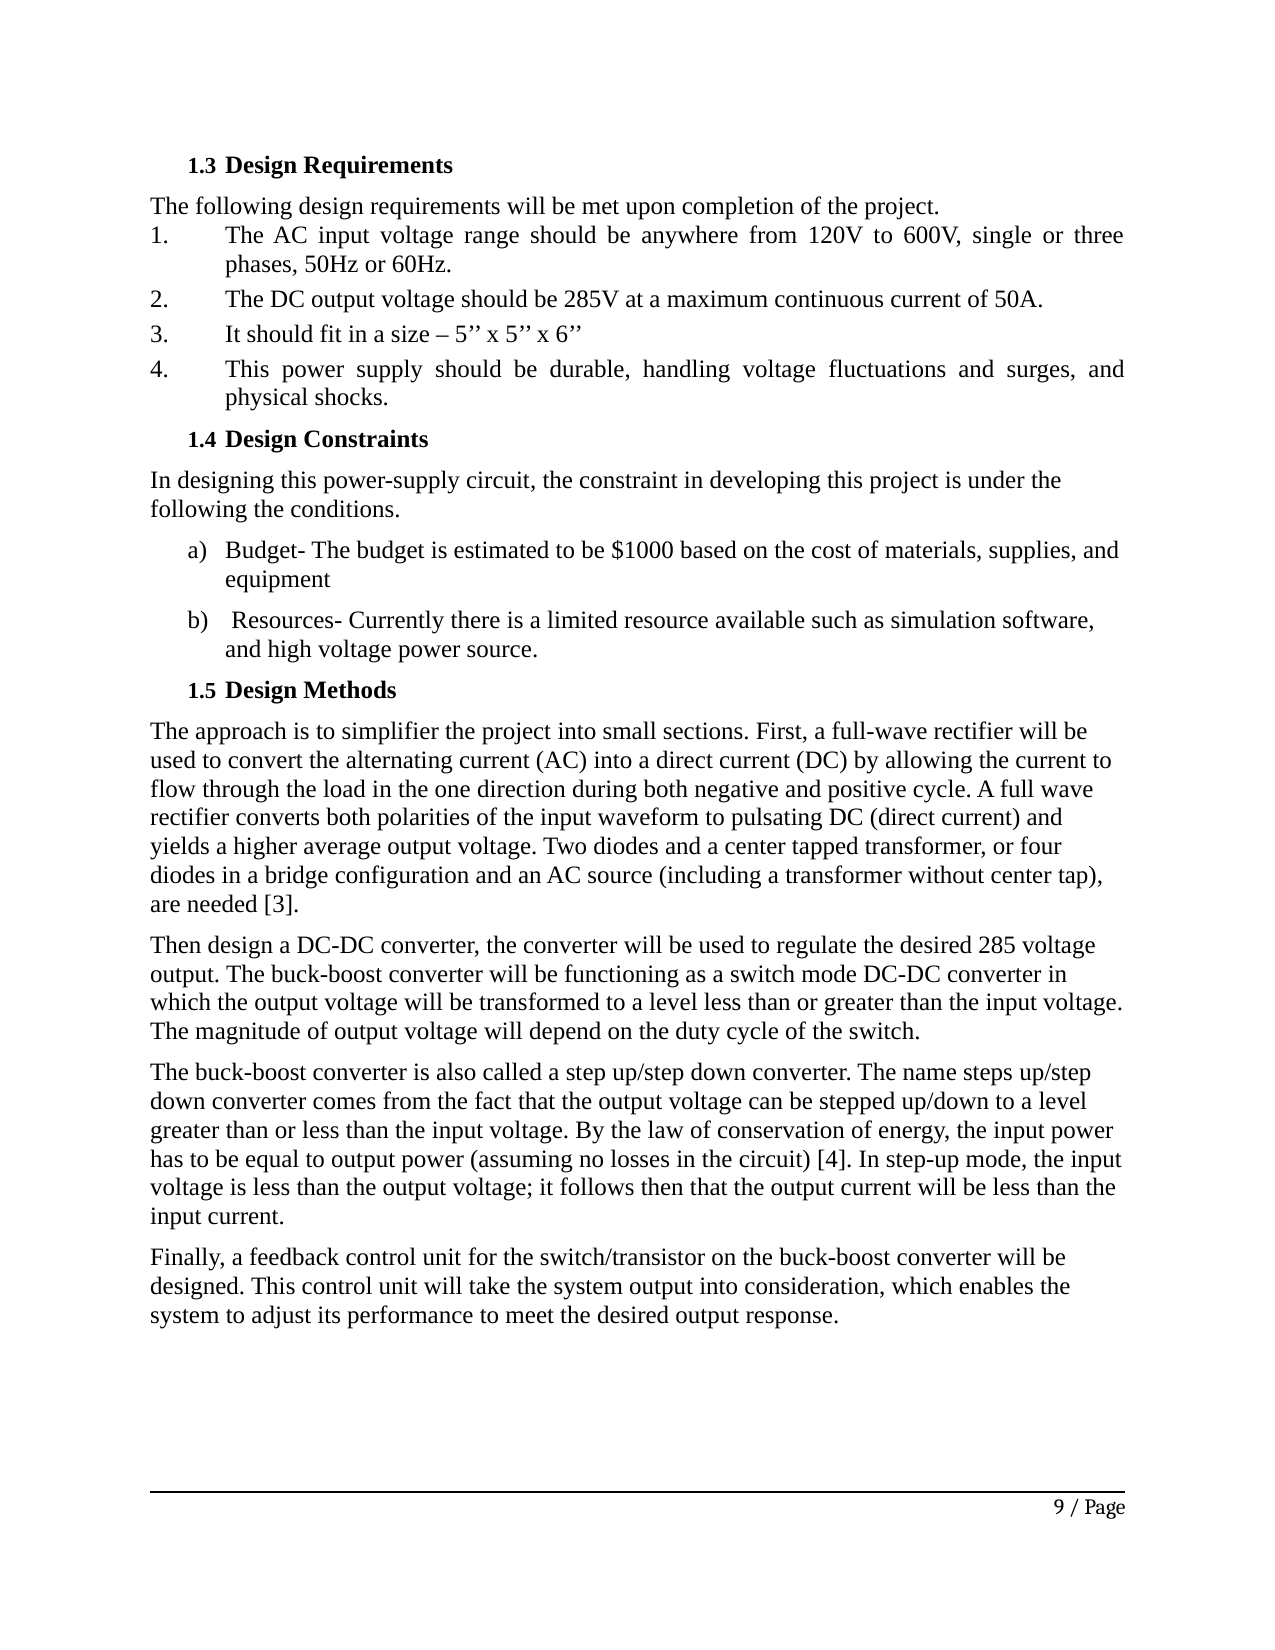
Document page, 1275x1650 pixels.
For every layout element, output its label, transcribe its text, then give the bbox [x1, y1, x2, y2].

list This power supply should be durable, handling voltage fluctuations and surges, and physical shocks. [150, 354, 1125, 411]
text The buck-boost converter is also called a step up/step down converter. The name steps up/step down converter comes from the fact that the output voltage can be stepped up/down to a level greater than or less than the input voltage. By the law of conservation of energy, the input power has to be equal to output power (assuming no losses in the circuit) [4]. In step-up mode, the input voltage is less than the output voltage; it follows then that the output current will be less than the input current. [150, 1057, 1125, 1230]
text The approach is to simplifier the project into small sections. First, a full-wave rectifier will be used to convert the alternating current (AC) into a direct current (DC) by allowing the current to flow through the load in the one direction during both negative and positive cycle. A full wave rectifier converts both polarities of the input waveform to pulsating DC (direct current) and yields a higher average output voltage. Two diodes and a center tapped transformer, or four diodes in a bridge configuration and an AC source (including a transformer without center tap), are needed [3]. [150, 716, 1125, 917]
list The DC output voltage should be 285V at a maximum continuous current of 50A. [150, 284, 1125, 312]
text Finally, a feedback control unit for the switch/transistor on the buck-boost converter will be designed. This control unit will take the system output into consideration, which enables the system to adjust its performance to meet the desired output response. [150, 1242, 1125, 1329]
list It should fit in a size – 5’’ x 5’’ x 6’’ [150, 319, 1125, 347]
list Resources- Currently there is a limited resource available such as simulation software, and high voltage power source. [187, 605, 1125, 662]
list The AC input voltage range should be anywhere from 120V to 600V, single or three phases, 50Hz or 60Hz. [150, 220, 1125, 277]
text Then design a DC-DC converter, the converter will be used to regulate the desired 285 voltage output. The buck-boost converter will be functioning as a switch mode DC-DC converter in which the output voltage will be transformed to a level less than or greater than the input voltage. The magnitude of output voltage will depend on the duty cycle of the switch. [150, 930, 1125, 1045]
text In designing this power-supply circuit, the constraint in developing this project is under the following the conditions. [150, 465, 1125, 522]
list Budget- The budget is estimated to be $1000 based on the cost of materials, supplies, and equipment [187, 535, 1125, 592]
subtitle Design Requirements [187, 150, 1125, 179]
subtitle Design Methods [187, 675, 1125, 704]
text The following design requirements will be met upon completion of the project. [150, 191, 1125, 220]
subtitle Design Constraints [187, 424, 1125, 452]
